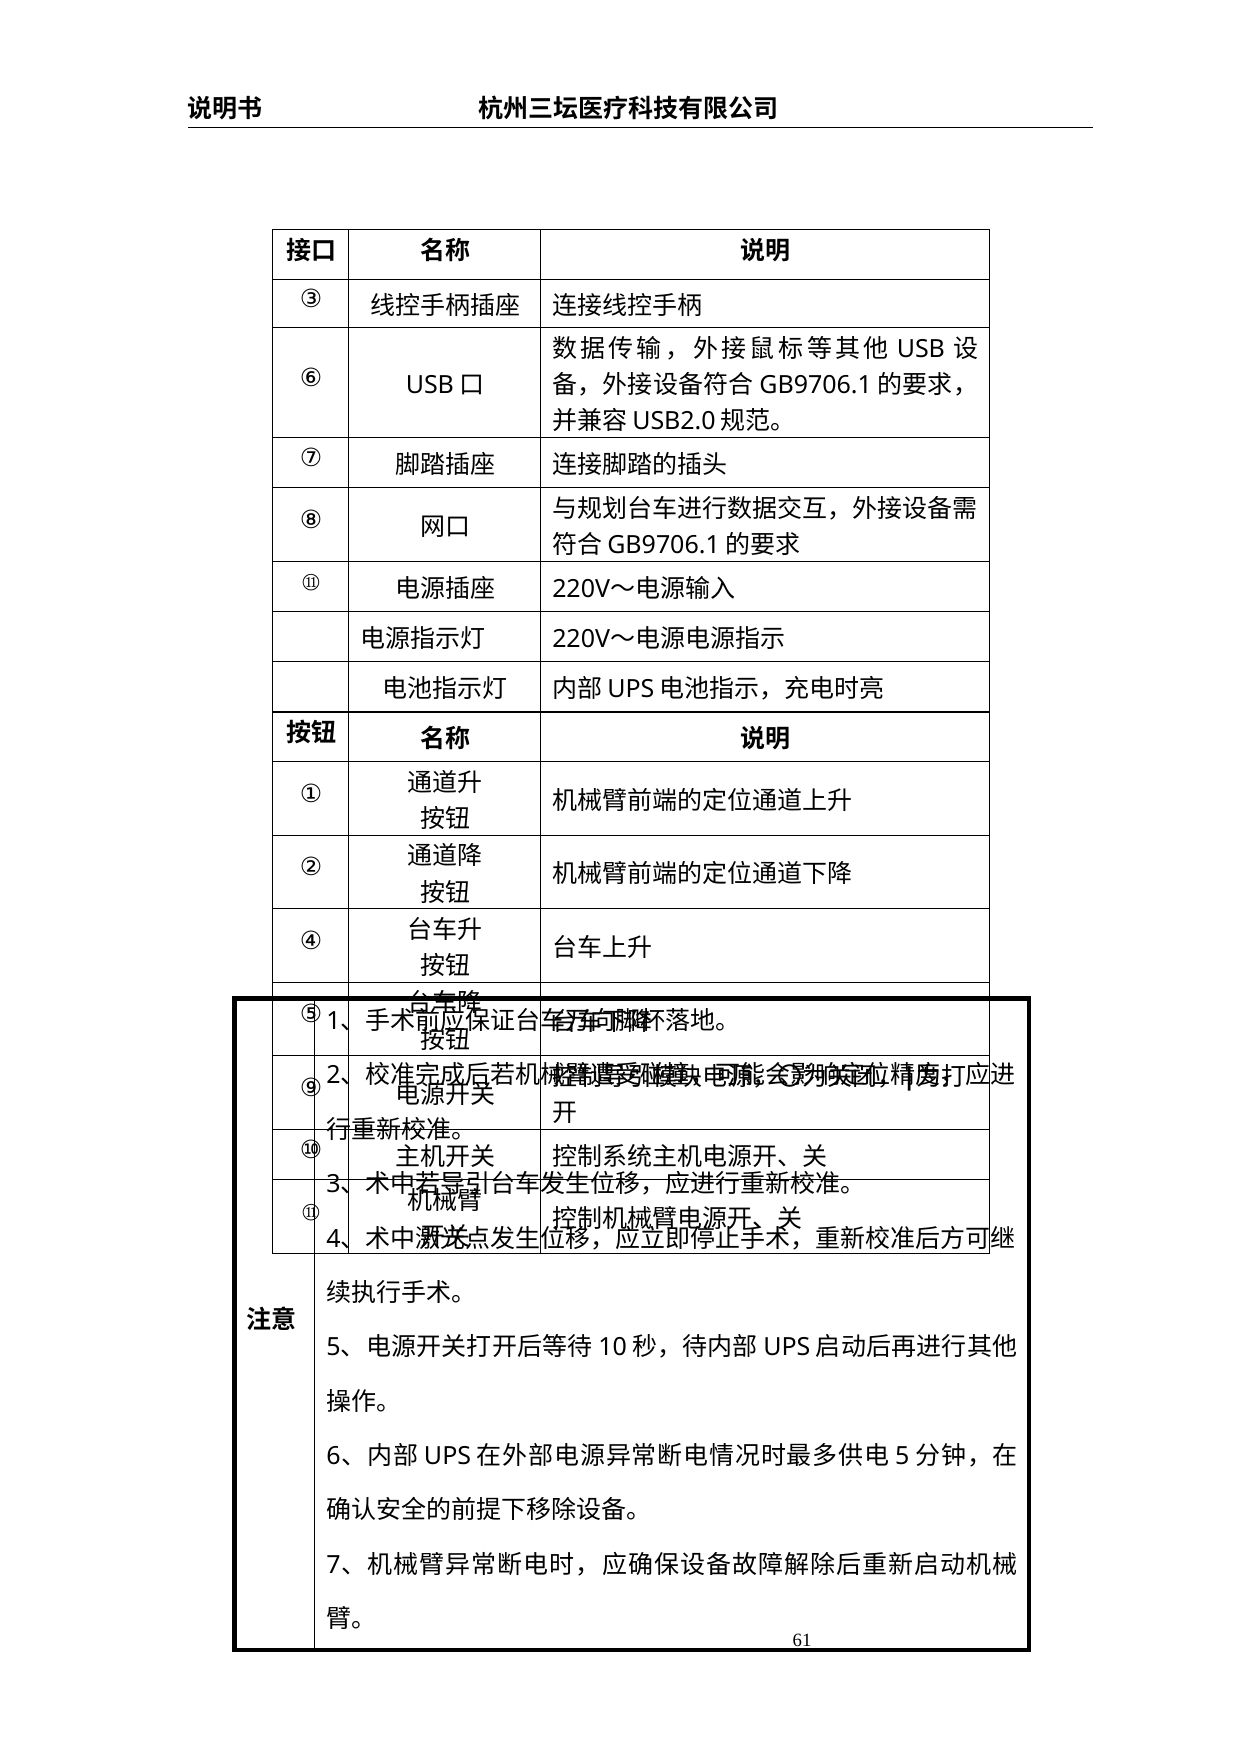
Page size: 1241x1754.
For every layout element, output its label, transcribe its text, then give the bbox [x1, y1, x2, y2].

table_cell 电源指示灯 [349, 612, 540, 661]
table_cell ③ [273, 280, 348, 327]
table_cell 台车降 按钮 [349, 983, 540, 996]
table_cell 与规划台车进行数据交互，外接设备需符合GB9706.1的要求 [541, 488, 989, 561]
table_cell 台车下降 [541, 983, 989, 996]
table_cell ④ [273, 909, 348, 982]
table_cell 台车升 按钮 [349, 909, 540, 982]
table_cell 台车上升 [541, 909, 989, 982]
table_cell 电池指示灯 [349, 662, 540, 711]
table_header 1、手术前应保证台车万向脚杯落地。 2、校准完成后若机械臂遭受碰撞，可能会影响定位精度，应进行重新校准。 3、术中若导引台车发生位移，应进行重新校准。 4、术中激光点发生位移，应立即停止手术，重新校准后方可继续执行手术。 5、电源开关打开后等待10秒，待内部UPS启动后再进行其他操作。 6、内部UPS在外部电源异常断电情况时最多供电5分钟，在确认安全的前提下移除设备。 7、机械臂异常断电时，应确保设备故障解除后重新启动机械臂。 [315, 1001, 1027, 1647]
table_cell 数据传输，外接鼠标等其他USB设备，外接设备符合GB9706.1的要求，并兼容USB2.0规范。 [541, 328, 989, 437]
table_cell [273, 662, 348, 711]
table_cell ⑪ [273, 562, 348, 611]
table_cell USB口 [349, 328, 540, 437]
table_cell 网口 [349, 488, 540, 561]
table_header 说明 [541, 230, 989, 279]
table_cell 线控手柄插座 [349, 280, 540, 327]
table_cell ① [273, 762, 348, 835]
table_cell 按钮 [273, 713, 348, 761]
table_cell 连接线控手柄 [541, 280, 989, 327]
table_cell 通道降 按钮 [349, 836, 540, 908]
table_cell 名称 [349, 713, 540, 761]
table_cell ② [273, 836, 348, 908]
table_header 注意 [237, 1001, 314, 1647]
table_cell ⑦ [273, 438, 348, 487]
table_cell ⑥ [273, 328, 348, 437]
table_cell ⑤ [273, 983, 348, 996]
table_cell 电源插座 [349, 562, 540, 611]
table_cell 说明 [541, 713, 989, 761]
table_cell 220V～电源输入 [541, 562, 989, 611]
table_header 名称 [349, 230, 540, 279]
table_cell 内部UPS电池指示，充电时亮 [541, 662, 989, 711]
table_cell 连接脚踏的插头 [541, 438, 989, 487]
table_cell 220V～电源电源指示 [541, 612, 989, 661]
table_cell ⑧ [273, 488, 348, 561]
table_cell 机械臂前端的定位通道上升 [541, 762, 989, 835]
table_header 接口 [273, 230, 348, 279]
table_cell 通道升 按钮 [349, 762, 540, 835]
table_cell 机械臂前端的定位通道下降 [541, 836, 989, 908]
table_cell [273, 612, 348, 661]
table_cell 脚踏插座 [349, 438, 540, 487]
